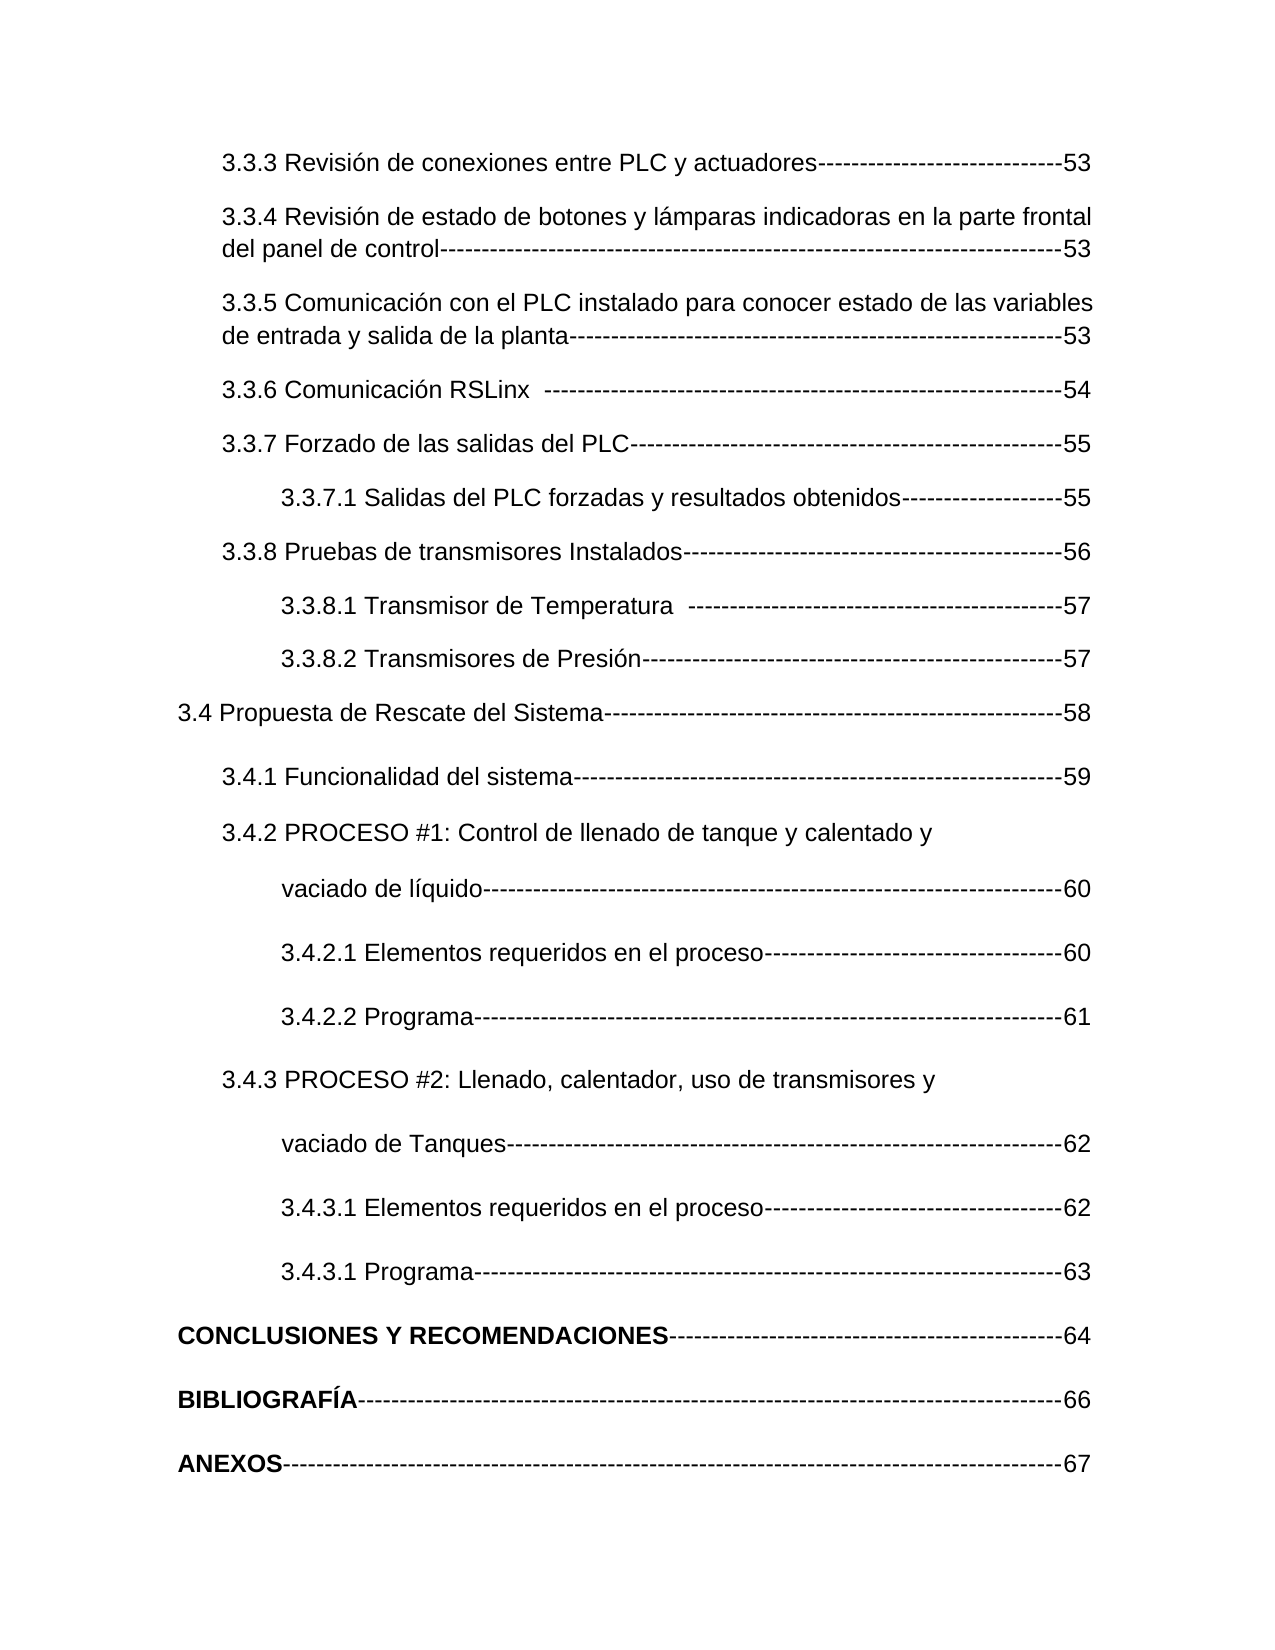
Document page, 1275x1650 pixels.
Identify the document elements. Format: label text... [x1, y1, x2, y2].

text 3.3.8 Pruebas de transmisores Instalados 56 [222, 537, 1098, 566]
text 3.4.2.2 Programa 61 [281, 1001, 1098, 1030]
text 3.4.2 PROCESO #1: Control de llenado de tanque y calentado y [222, 818, 1098, 847]
text 3.3.3 Revisión de conexiones entre PLC y actuadores 53 [222, 148, 1098, 176]
text BIBLIOGRAFÍA 66 [177, 1385, 1098, 1414]
text 3.4.3 PROCESO #2: Llenado, calentador, uso de transmisores y [222, 1065, 1098, 1094]
text vaciado de líquido 60 [177, 873, 1098, 902]
text vaciado de Tanques 62 [177, 1129, 1098, 1158]
text 3.3.8.1 Transmisor de Temperatura 57 [281, 591, 1098, 619]
text 3.4.3.1 Elementos requeridos en el proceso 62 [281, 1193, 1098, 1222]
text 3.4.2.1 Elementos requeridos en el proceso 60 [281, 937, 1098, 966]
text 3.3.8.2 Transmisores de Presión 57 [281, 644, 1098, 673]
text 3.3.4 Revisión de estado de botones y lámparas indicadoras en la parte frontal del panel de control 53 [222, 201, 1098, 263]
text 3.4.3.1 Programa 63 [281, 1257, 1098, 1286]
text 3.4 Propuesta de Rescate del Sistema 58 [177, 698, 1098, 727]
text 3.3.5 Comunicación con el PLC instalado para conocer estado de las variables de entrada y salida de la planta 53 [222, 288, 1098, 350]
text 3.3.7.1 Salidas del PLC forzadas y resultados obtenidos 55 [281, 483, 1098, 512]
text CONCLUSIONES Y RECOMENDACIONES 64 [177, 1321, 1098, 1350]
list ANEXOS 67 [177, 1449, 1098, 1478]
text 3.4.1 Funcionalidad del sistema 59 [222, 762, 1098, 791]
text 3.3.7 Forzado de las salidas del PLC 55 [222, 429, 1098, 458]
text 3.3.6 Comunicación RSLinx 54 [222, 375, 1098, 404]
